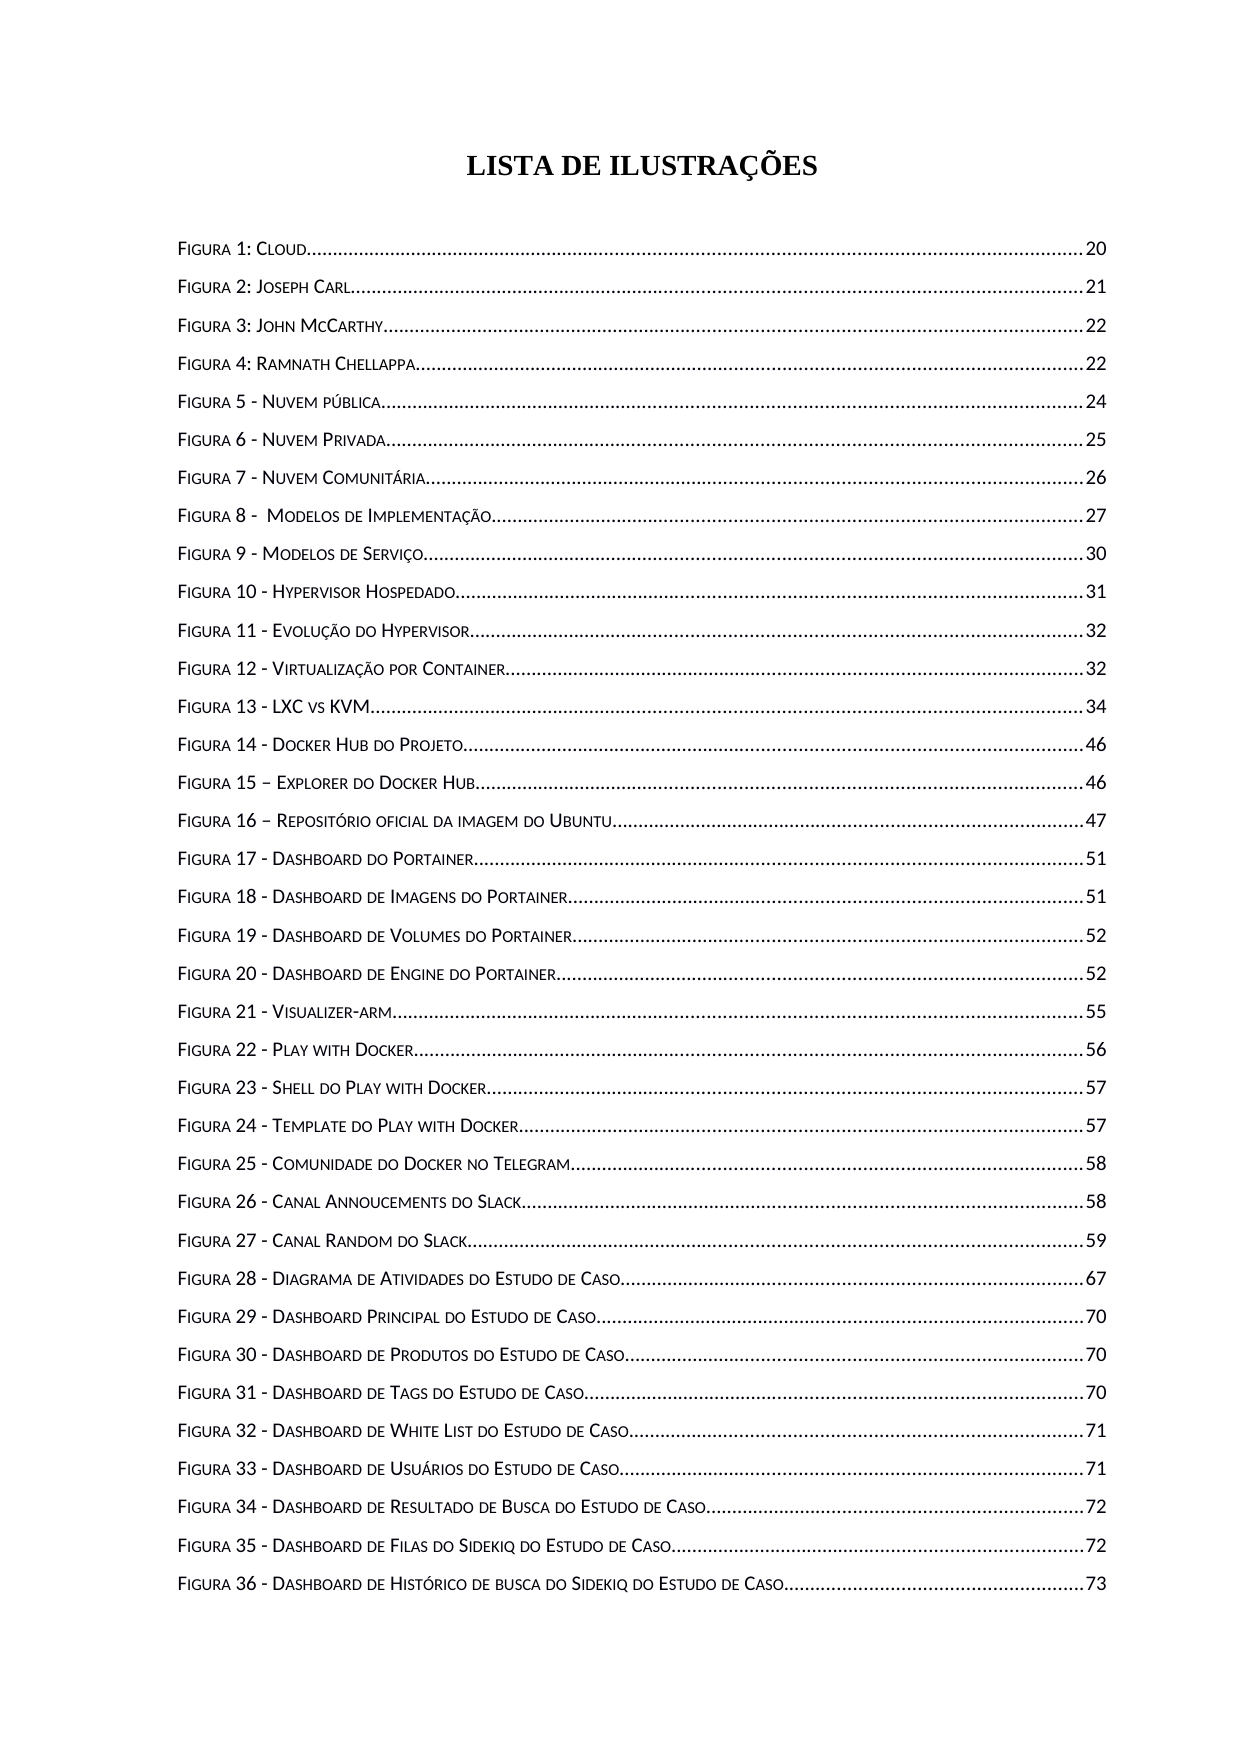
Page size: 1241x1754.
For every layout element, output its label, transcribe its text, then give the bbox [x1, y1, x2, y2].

text Figura 15 – Explorer do Docker Hub 46 [177, 769, 1107, 795]
text Figura 22 - Play with Docker 56 [177, 1036, 1107, 1062]
text Figura 20 - Dashboard de Engine do Portainer 52 [177, 960, 1107, 985]
text Figura 35 - Dashboard de Filas do Sidekiq do Estudo de Caso 72 [177, 1532, 1107, 1557]
text Figura 16 – Repositório oficial da imagem do Ubuntu 47 [177, 807, 1107, 833]
text Figura 21 - Visualizer-arm 55 [177, 998, 1107, 1023]
text Figura 8 - Modelos de Implementação 27 [177, 502, 1107, 528]
text Figura 10 - Hypervisor Hospedado 31 [177, 579, 1107, 604]
text Figura 28 - Diagrama de Atividades do Estudo de Caso 67 [177, 1265, 1107, 1290]
text Figura 12 - Virtualização por Container 32 [177, 655, 1107, 680]
text Figura 19 - Dashboard de Volumes do Portainer 52 [177, 922, 1107, 947]
text Figura 23 - Shell do Play with Docker 57 [177, 1074, 1107, 1100]
text Figura 27 - Canal Random do Slack 59 [177, 1227, 1107, 1252]
text Figura 24 - Template do Play with Docker 57 [177, 1112, 1107, 1138]
text Figura 17 - Dashboard do Portainer 51 [177, 846, 1107, 871]
text Figura 4: Ramnath Chellappa 22 [177, 350, 1107, 375]
text LISTA DE ILUSTRAÇÕES [177, 148, 1107, 181]
text Figura 9 - Modelos de Serviço 30 [177, 541, 1107, 566]
text Figura 2: Joseph Carl 21 [177, 274, 1107, 299]
text Figura 33 - Dashboard de Usuários do Estudo de Caso 71 [177, 1456, 1107, 1481]
text Figura 25 - Comunidade do Docker no Telegram 58 [177, 1151, 1107, 1176]
text Figura 30 - Dashboard de Produtos do Estudo de Caso 70 [177, 1341, 1107, 1367]
text Figura 36 - Dashboard de Histórico de busca do Sidekiq do Estudo de Caso 73 [177, 1570, 1107, 1595]
text Figura 26 - Canal Annoucements do Slack 58 [177, 1189, 1107, 1214]
text Figura 14 - Docker Hub do Projeto 46 [177, 731, 1107, 757]
text Figura 11 - Evolução do Hypervisor 32 [177, 617, 1107, 642]
text Figura 31 - Dashboard de Tags do Estudo de Caso 70 [177, 1379, 1107, 1405]
text Figura 6 - Nuvem Privada 25 [177, 426, 1107, 452]
text Figura 18 - Dashboard de Imagens do Portainer 51 [177, 884, 1107, 909]
text Figura 1: Cloud 20 [177, 236, 1107, 261]
text Figura 3: John McCarthy 22 [177, 312, 1107, 337]
text Figura 29 - Dashboard Principal do Estudo de Caso 70 [177, 1303, 1107, 1328]
text Figura 32 - Dashboard de White List do Estudo de Caso 71 [177, 1417, 1107, 1443]
text Figura 7 - Nuvem Comunitária 26 [177, 464, 1107, 490]
text Figura 5 - Nuvem pública 24 [177, 388, 1107, 413]
text Figura 34 - Dashboard de Resultado de Busca do Estudo de Caso 72 [177, 1494, 1107, 1519]
text Figura 13 - LXC vs KVM 34 [177, 693, 1107, 718]
